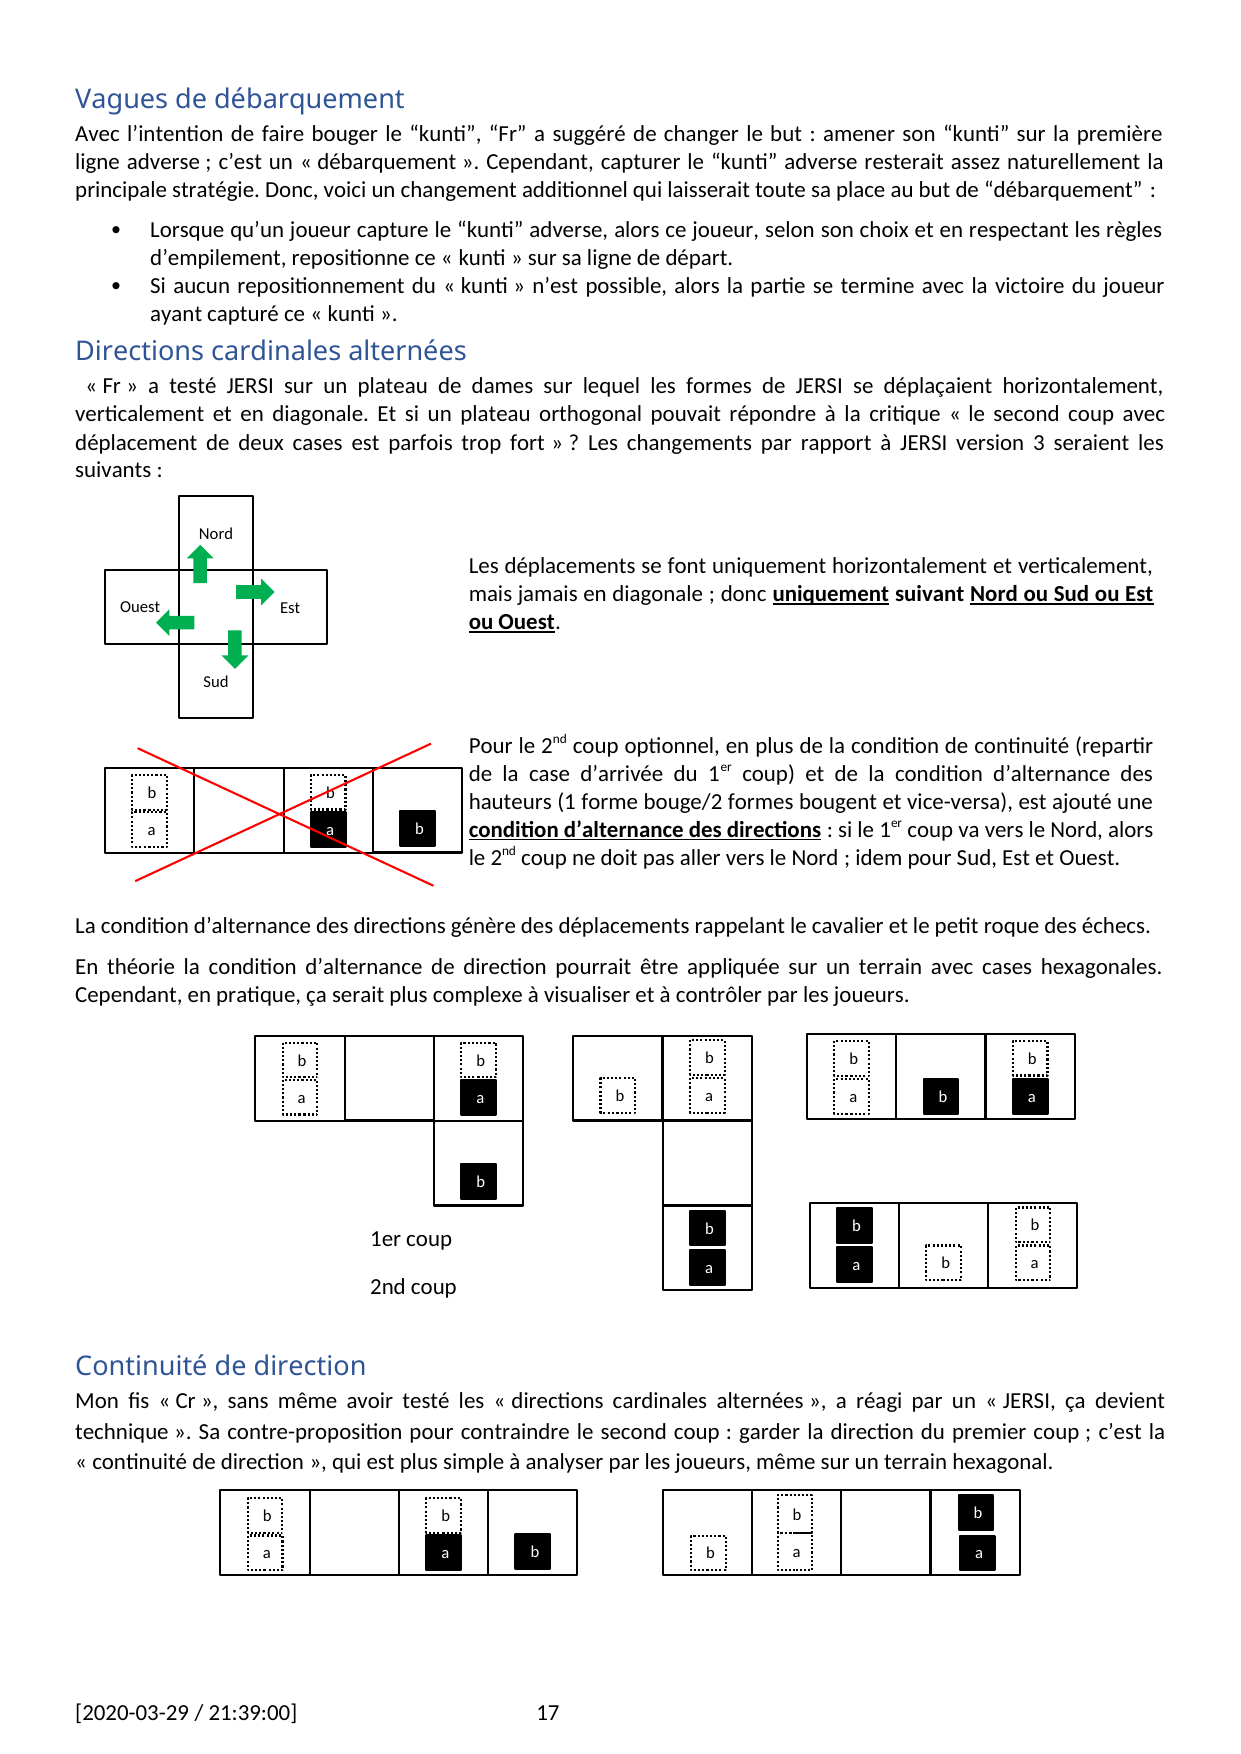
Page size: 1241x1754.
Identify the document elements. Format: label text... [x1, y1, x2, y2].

list Si aucun repositionnement du « kunti » n’est possible, alors la partie se termine avec la victoire du joueur ayant capturé ce « kunti ». [112, 272, 1165, 328]
table_header Les déplacements se font uniquement horizontalement et verticalement, mais jamais en diagonale ; donc uniquement suivant Nord ou Sud ou Est ou Ouest. [457, 496, 1165, 731]
table_cell [75, 731, 457, 911]
subtitle Vagues de débarquement [75, 79, 1165, 116]
subtitle Continuité de direction [75, 1347, 1165, 1384]
table_cell Pour le 2nd coup optionnel, en plus de la condition de continuité (repartir de la case d’arrivée du 1er coup) et de la condition d’alternance des hauteurs (1 forme bouge/2 formes bougent et vice-versa), est ajouté une condition d’alternance des directions : si le 1er coup va vers le Nord, alors le 2nd coup ne doit pas aller vers le Nord ; idem pour Sud, Est et Ouest. [457, 731, 1165, 911]
subtitle Directions cardinales alternées [75, 332, 1165, 369]
text La condition d’alternance des directions génère des déplacements rappelant le cavalier et le petit roque des échecs. [75, 911, 1165, 939]
text Avec l’intention de faire bouger le “kunti”, “Fr” a suggéré de changer le but : amener son “kunti” sur la première ligne adverse ; c’est un « débarquement ». Cependant, capturer le “kunti” adverse resterait assez naturellement la principale stratégie. Donc, voici un changement additionnel qui laisserait toute sa place au but de “débarquement” : [75, 119, 1165, 203]
list Lorsque qu’un joueur capture le “kunti” adverse, alors ce joueur, selon son choix et en respectant les règles d’empilement, repositionne ce « kunti » sur sa ligne de départ. [112, 216, 1165, 272]
text En théorie la condition d’alternance de direction pourrait être appliquée sur un terrain avec cases hexagonales. Cependant, en pratique, ça serait plus complexe à visualiser et à contrôler par les joueurs. [75, 952, 1165, 1008]
text Mon fis « Cr », sans même avoir testé les « directions cardinales alternées », a réagi par un « JERSI, ça devient technique ». Sa contre-proposition pour contraindre le second coup : garder la direction du premier coup ; c’est la « continuité de direction », qui est plus simple à analyser par les joueurs, même sur un terrain hexagonal. [75, 1387, 1165, 1475]
text « Fr » a testé JERSI sur un plateau de dames sur lequel les formes de JERSI se déplaçaient horizontalement, verticalement et en diagonale. Et si un plateau orthogonal pouvait répondre à la critique « le second coup avec déplacement de deux cases est parfois trop fort » ? Les changements par rapport à JERSI version 3 seraient les suivants : [75, 372, 1165, 484]
table_header [75, 496, 457, 731]
